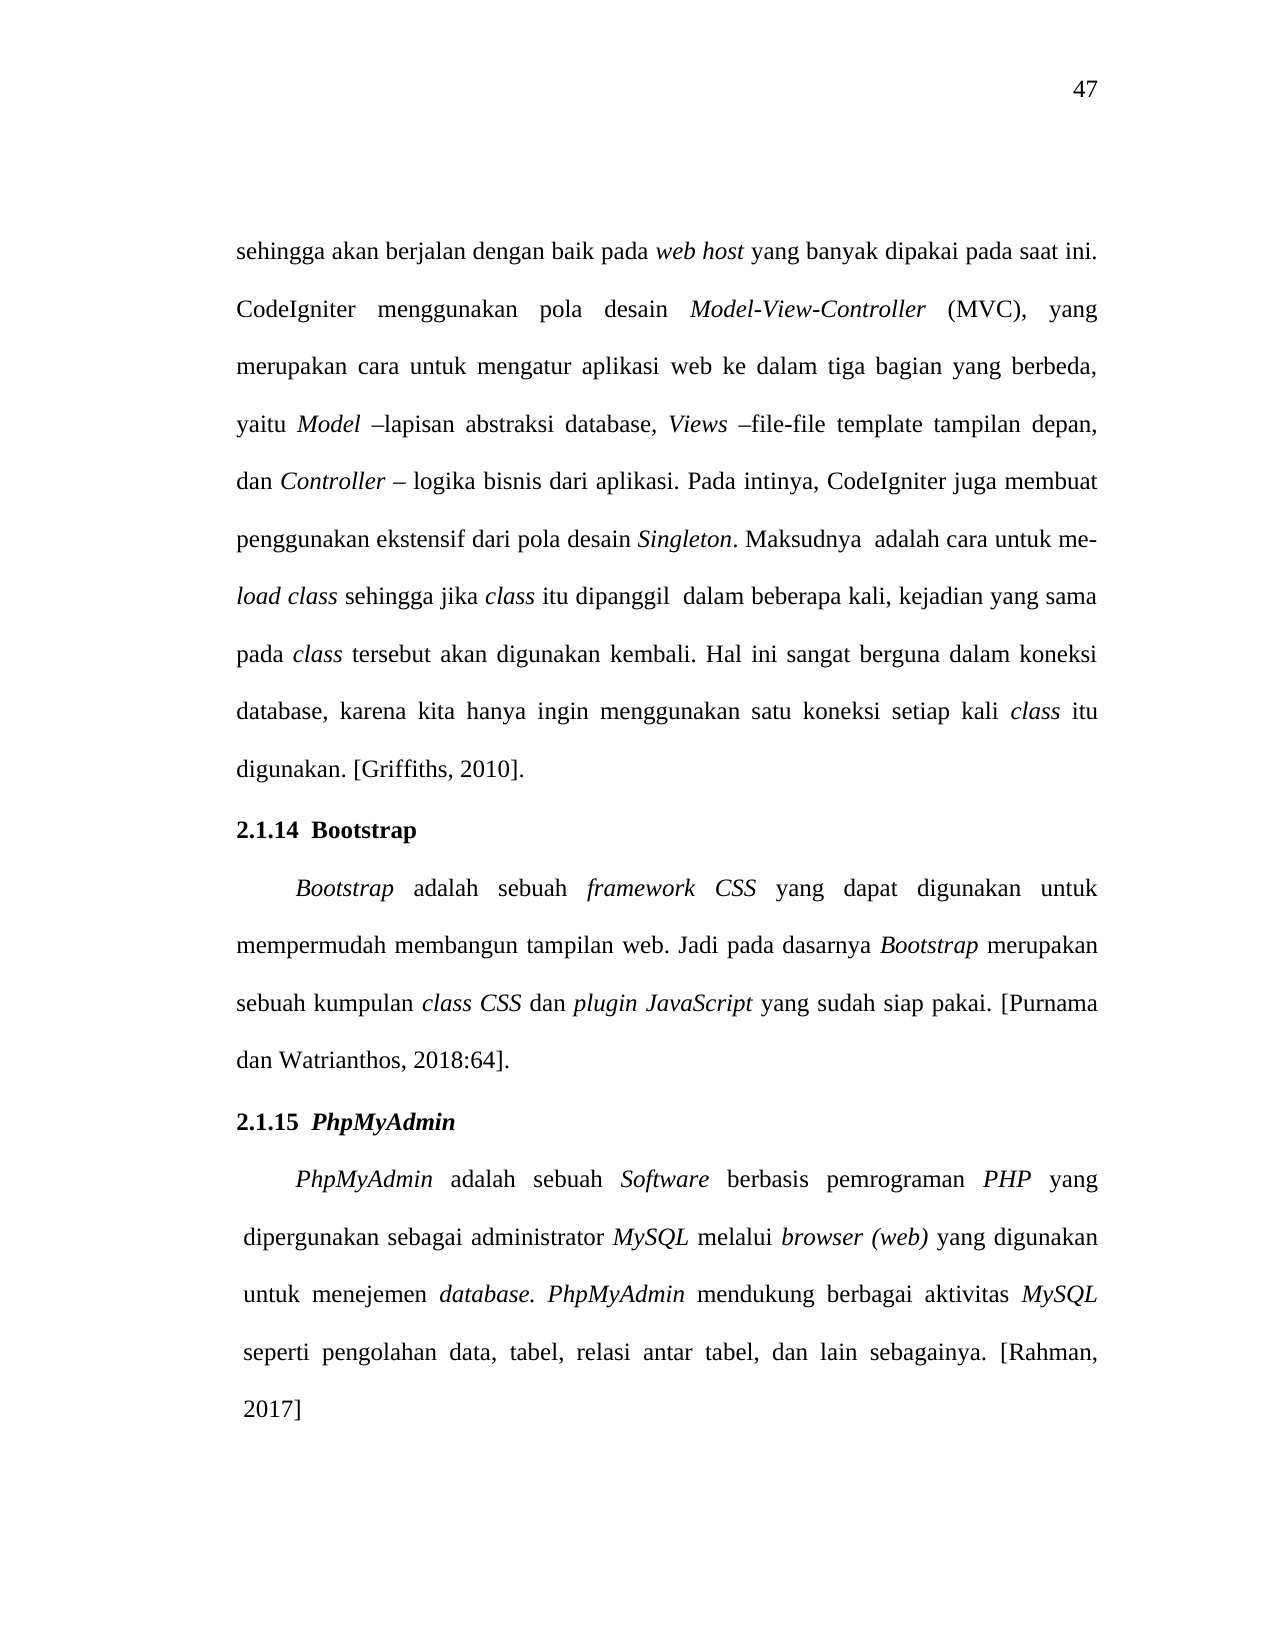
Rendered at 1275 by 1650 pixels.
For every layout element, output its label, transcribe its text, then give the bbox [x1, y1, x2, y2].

text Bootstrap adalah sebuah framework CSS yang dapat digunakan untuk mempermudah membangun tampilan web. Jadi pada dasarnya Bootstrap merupakan sebuah kumpulan class CSS dan plugin JavaScript yang sudah siap pakai. [Purnama dan Watrianthos, 2018:64]. [236, 873, 1098, 1074]
text PhpMyAdmin adalah sebuah Software berbasis pemrograman PHP yang dipergunakan sebagai administrator MySQL melalui browser (web) yang digunakan untuk menejemen database. PhpMyAdmin mendukung berbagai aktivitas MySQL seperti pengolahan data, tabel, relasi antar tabel, dan lain sebagainya. [Rahman, 2017] [243, 1164, 1098, 1423]
text PhpMyAdmin [236, 1107, 1098, 1136]
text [236, 236, 1098, 782]
text Bootstrap [236, 815, 1098, 844]
